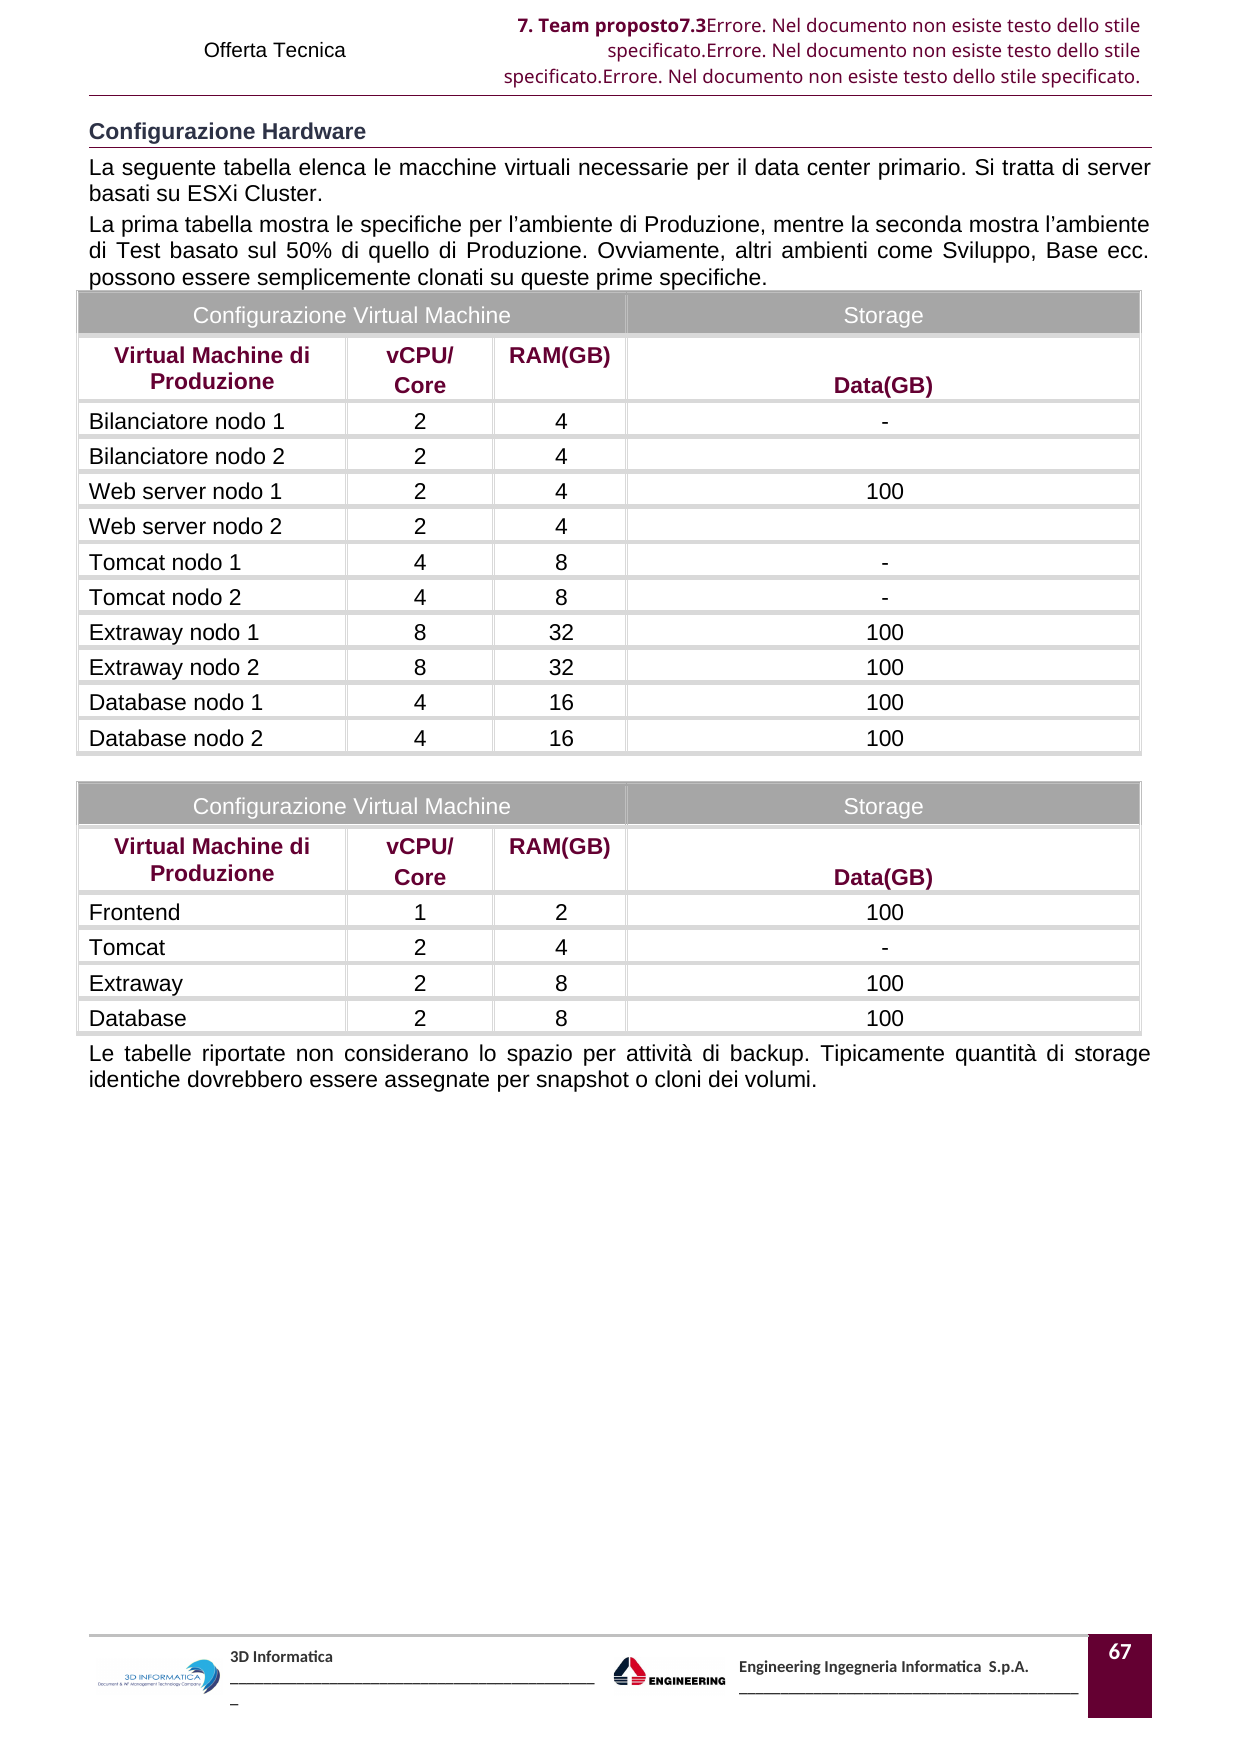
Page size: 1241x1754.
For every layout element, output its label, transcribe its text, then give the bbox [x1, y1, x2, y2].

table_cell 16 [495, 720, 625, 751]
table_cell Tomcat [79, 930, 345, 961]
table_cell 1 [348, 895, 492, 925]
table_cell 100 [628, 650, 1139, 680]
picture [96, 1658, 223, 1695]
text La prima tabella mostra le specifiche per l’ambiente di Produzione, mentre la seconda mostra l’ambiente di Test basato sul 50% di quello di Produzione. Ovviamente, altri ambienti come Sviluppo, Base ecc. possono essere semplicemente clonati su queste prime specifiche. [89, 211, 1152, 290]
table_cell 4 [348, 685, 492, 716]
table_header Configurazione Virtual Machine [79, 784, 626, 824]
table_cell 2 [348, 1001, 492, 1031]
table_cell - [628, 403, 1139, 434]
table_cell Web server nodo 2 [79, 509, 345, 539]
table_cell 32 [495, 650, 625, 680]
table_cell 100 [628, 685, 1139, 716]
table_cell Extraway nodo 1 [79, 615, 345, 645]
table_cell 4 [495, 509, 625, 539]
table_cell vCPU/ Core [348, 338, 492, 399]
table_cell 4 [348, 720, 492, 751]
table_cell 8 [495, 544, 625, 575]
table_cell 2 [348, 965, 492, 996]
table_cell 4 [348, 544, 492, 575]
table_cell 4 [495, 439, 625, 469]
table_cell - [628, 930, 1139, 961]
table_cell - [628, 544, 1139, 575]
table_cell RAM(GB) [495, 829, 625, 890]
table_header Storage [626, 293, 1139, 333]
table_cell 8 [348, 615, 492, 645]
table_cell Tomcat nodo 2 [79, 580, 345, 610]
table_cell Data(GB) [628, 829, 1139, 890]
table_cell 2 [495, 895, 625, 925]
table_cell 100 [628, 965, 1139, 996]
table_cell Web server nodo 1 [79, 474, 345, 504]
table_header Storage [626, 784, 1139, 824]
table_cell RAM(GB) [495, 338, 625, 399]
table_cell 100 [628, 1001, 1139, 1031]
table_cell 100 [628, 720, 1139, 751]
table_cell 8 [348, 650, 492, 680]
table_cell 8 [495, 965, 625, 996]
table_cell 8 [495, 580, 625, 610]
table_cell Extraway [79, 965, 345, 996]
table_cell 8 [495, 1001, 625, 1031]
table_cell 100 [628, 615, 1139, 645]
table_cell [628, 509, 1139, 539]
text La seguente tabella elenca le macchine virtuali necessarie per il data center primario. Si tratta di server basati su ESXi Cluster. [89, 154, 1152, 207]
table_header Configurazione Virtual Machine [79, 293, 626, 333]
picture [613, 1657, 726, 1696]
table_cell - [628, 580, 1139, 610]
table_cell Virtual Machine di Produzione [79, 829, 345, 890]
table_cell 100 [628, 474, 1139, 504]
table_cell Extraway nodo 2 [79, 650, 345, 680]
table_cell 4 [495, 930, 625, 961]
table_cell Bilanciatore nodo 2 [79, 439, 345, 469]
table_cell 2 [348, 439, 492, 469]
table_cell 32 [495, 615, 625, 645]
text Configurazione Hardware [89, 118, 1152, 147]
table_cell 2 [348, 403, 492, 434]
table_cell 4 [495, 403, 625, 434]
table_cell Data(GB) [628, 338, 1139, 399]
table_cell 2 [348, 509, 492, 539]
table_cell 2 [348, 474, 492, 504]
table_cell 100 [628, 895, 1139, 925]
table_cell Database nodo 2 [79, 720, 345, 751]
text Le tabelle riportate non considerano lo spazio per attività di backup. Tipicamente quantità di storage identiche dovrebbero essere assegnate per snapshot o cloni dei volumi. [89, 1040, 1152, 1093]
table_cell Virtual Machine di Produzione [79, 338, 345, 399]
table_cell 16 [495, 685, 625, 716]
table_cell 4 [495, 474, 625, 504]
table_cell Database [79, 1001, 345, 1031]
table_cell 2 [348, 930, 492, 961]
table_cell Database nodo 1 [79, 685, 345, 716]
table_cell Bilanciatore nodo 1 [79, 403, 345, 434]
table_cell Tomcat nodo 1 [79, 544, 345, 575]
table_cell [628, 439, 1139, 469]
table_cell Frontend [79, 895, 345, 925]
table_cell vCPU/ Core [348, 829, 492, 890]
table_cell 4 [348, 580, 492, 610]
